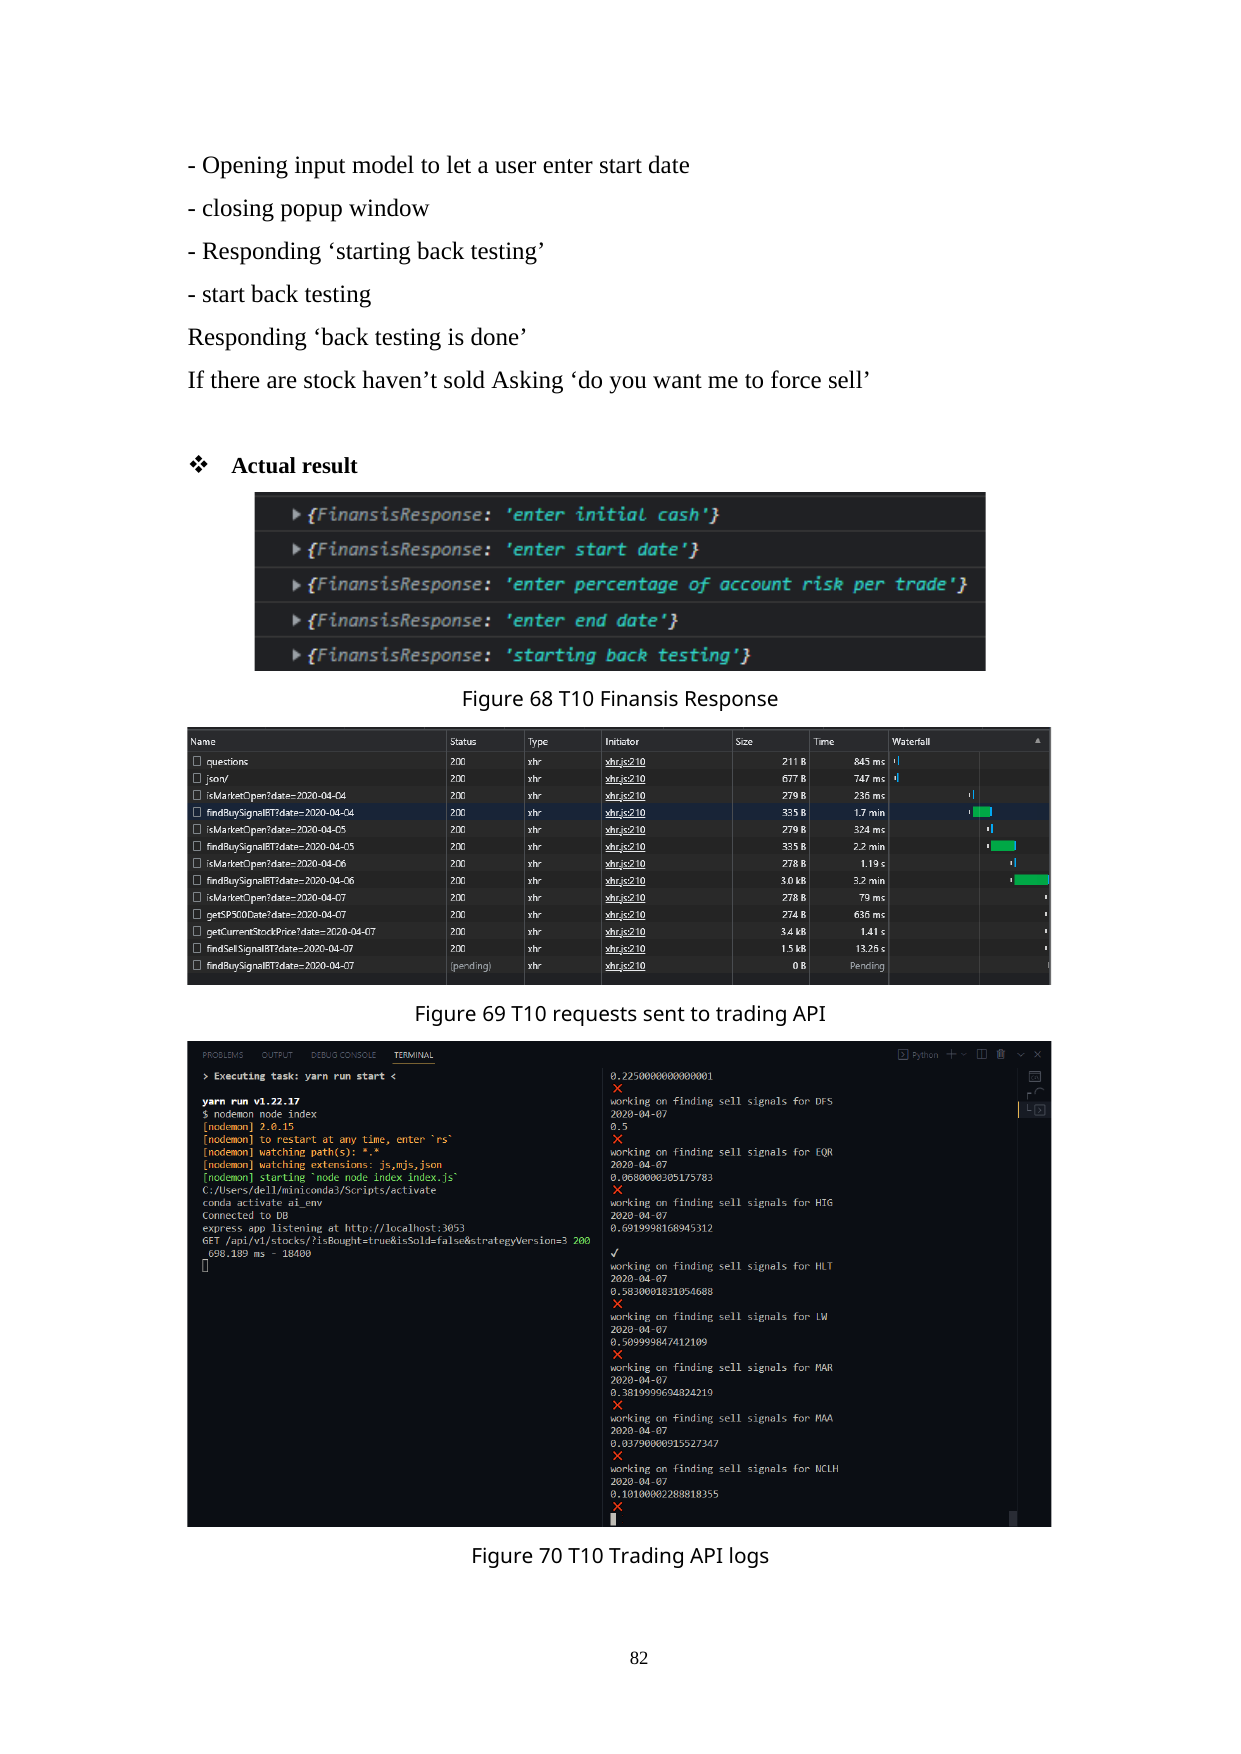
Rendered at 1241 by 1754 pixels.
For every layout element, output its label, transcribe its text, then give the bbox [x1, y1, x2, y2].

picture [187, 1041, 1052, 1527]
text Responding ‘back testing is done’ [187, 322, 1053, 351]
list Actual result [187, 452, 1053, 479]
picture [254, 492, 986, 671]
text - start back testing [187, 279, 1053, 308]
picture [187, 727, 1052, 985]
text If there are stock haven’t sold Asking ‘do you want me to force sell’ [187, 366, 1053, 394]
text - closing popup window [187, 193, 1053, 222]
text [187, 150, 1053, 179]
text - Responding ‘starting back testing’ [187, 236, 1053, 265]
